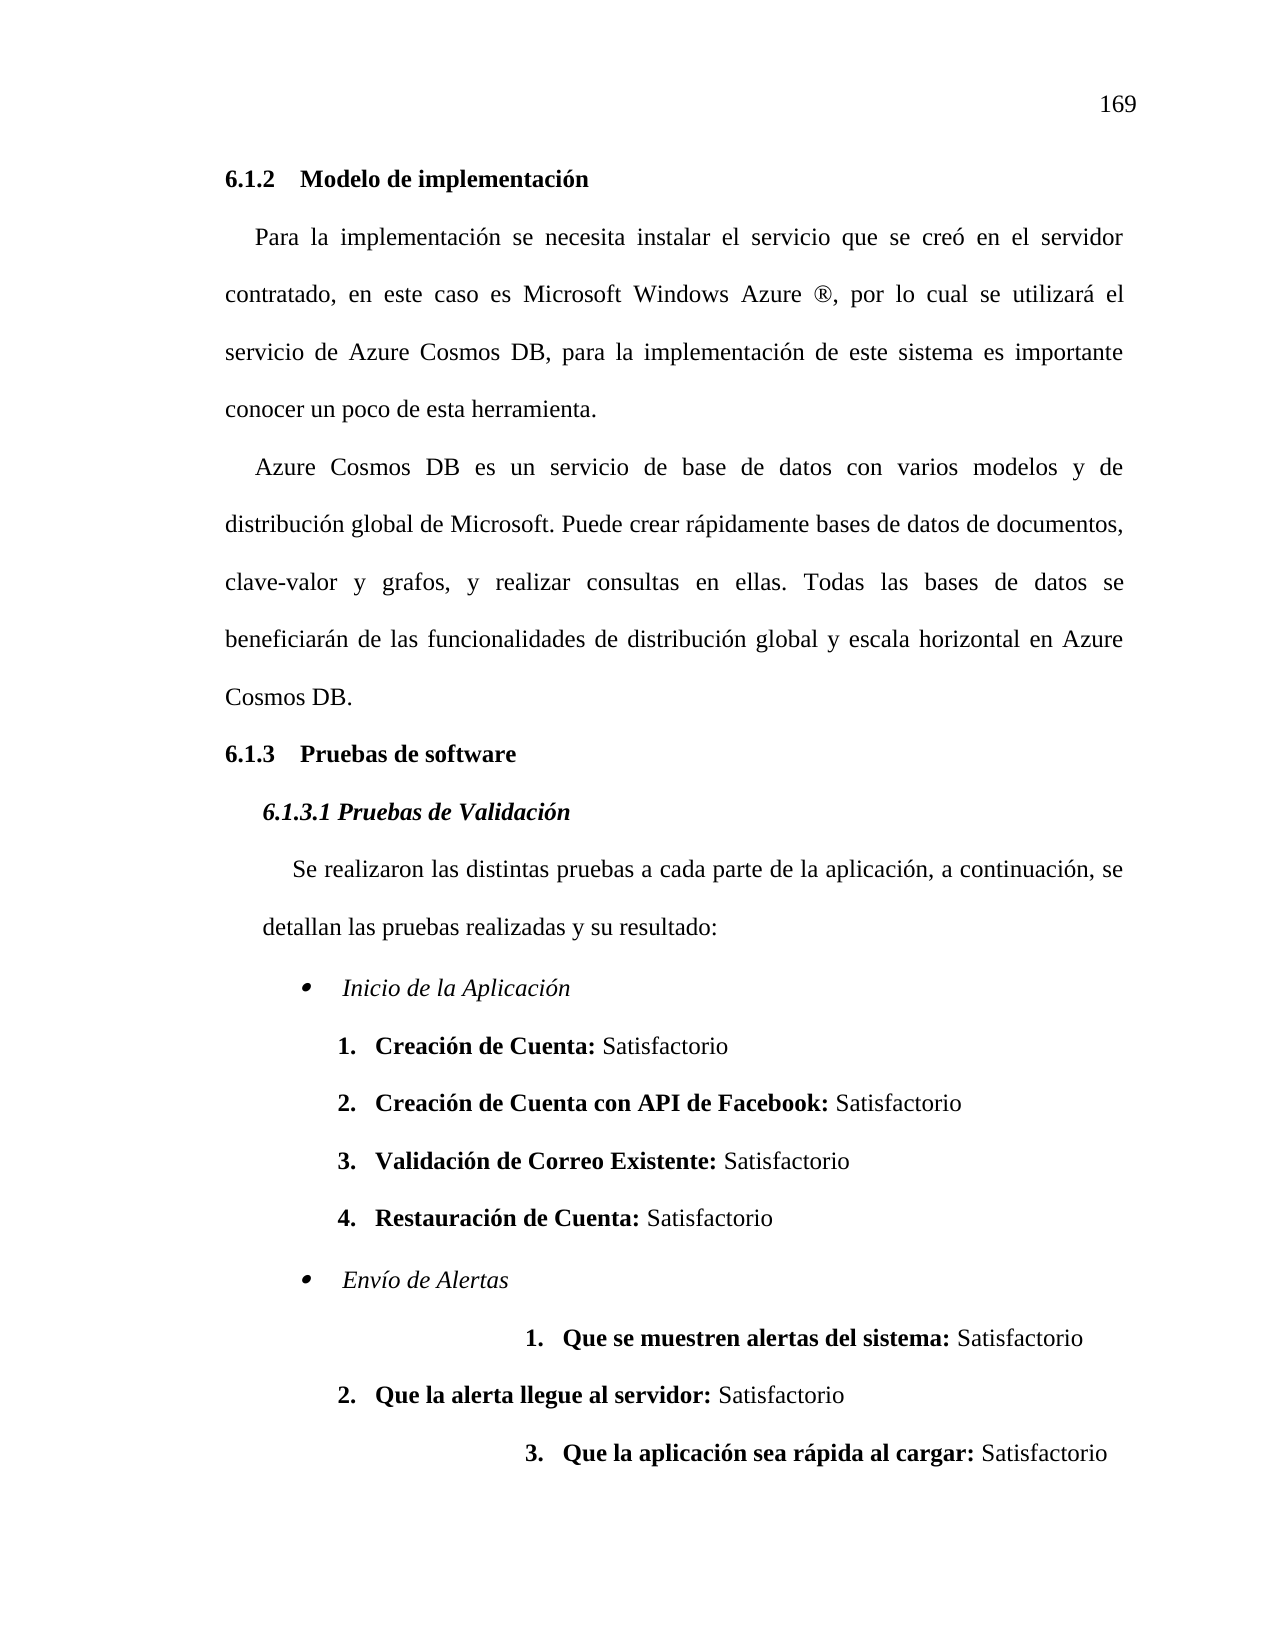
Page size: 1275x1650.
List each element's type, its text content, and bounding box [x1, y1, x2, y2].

list Que la alerta llegue al servidor: Satisfactorio [337, 1380, 1125, 1409]
text Se realizaron las distintas pruebas a cada parte de la aplicación, a continuación, se detallan las pruebas realizadas y su resultado: [262, 854, 1125, 941]
subtitle Modelo de implementación [225, 164, 1125, 193]
text Azure Cosmos DB es un servicio de base de datos con varios modelos y de distribución global de Microsoft. Puede crear rápidamente bases de datos de documentos, clave-valor y grafos, y realizar consultas en ellas. Todas las bases de datos se beneficiarán de las funcionalidades de distribución global y escala horizontal en Azure Cosmos DB. [225, 452, 1125, 711]
text Inicio de la Aplicación [300, 973, 1125, 1002]
list Creación de Cuenta: Satisfactorio [337, 1031, 1125, 1060]
list Que se muestren alertas del sistema: Satisfactorio [525, 1323, 1125, 1351]
text Para la implementación se necesita instalar el servicio que se creó en el servidor contratado, en este caso es Microsoft Windows Azure ®, por lo cual se utilizará el servicio de Azure Cosmos DB, para la implementación de este sistema es importante conocer un poco de esta herramienta. [225, 222, 1125, 423]
list Restauración de Cuenta: Satisfactorio [337, 1203, 1125, 1232]
subtitle Pruebas de Validación [262, 797, 1125, 826]
list Validación de Correo Existente: Satisfactorio [337, 1146, 1125, 1175]
list Creación de Cuenta con API de Facebook: Satisfactorio [337, 1088, 1125, 1117]
list Que la aplicación sea rápida al cargar: Satisfactorio [525, 1438, 1125, 1466]
subtitle Pruebas de software [225, 739, 1125, 768]
text Envío de Alertas [300, 1265, 1125, 1294]
